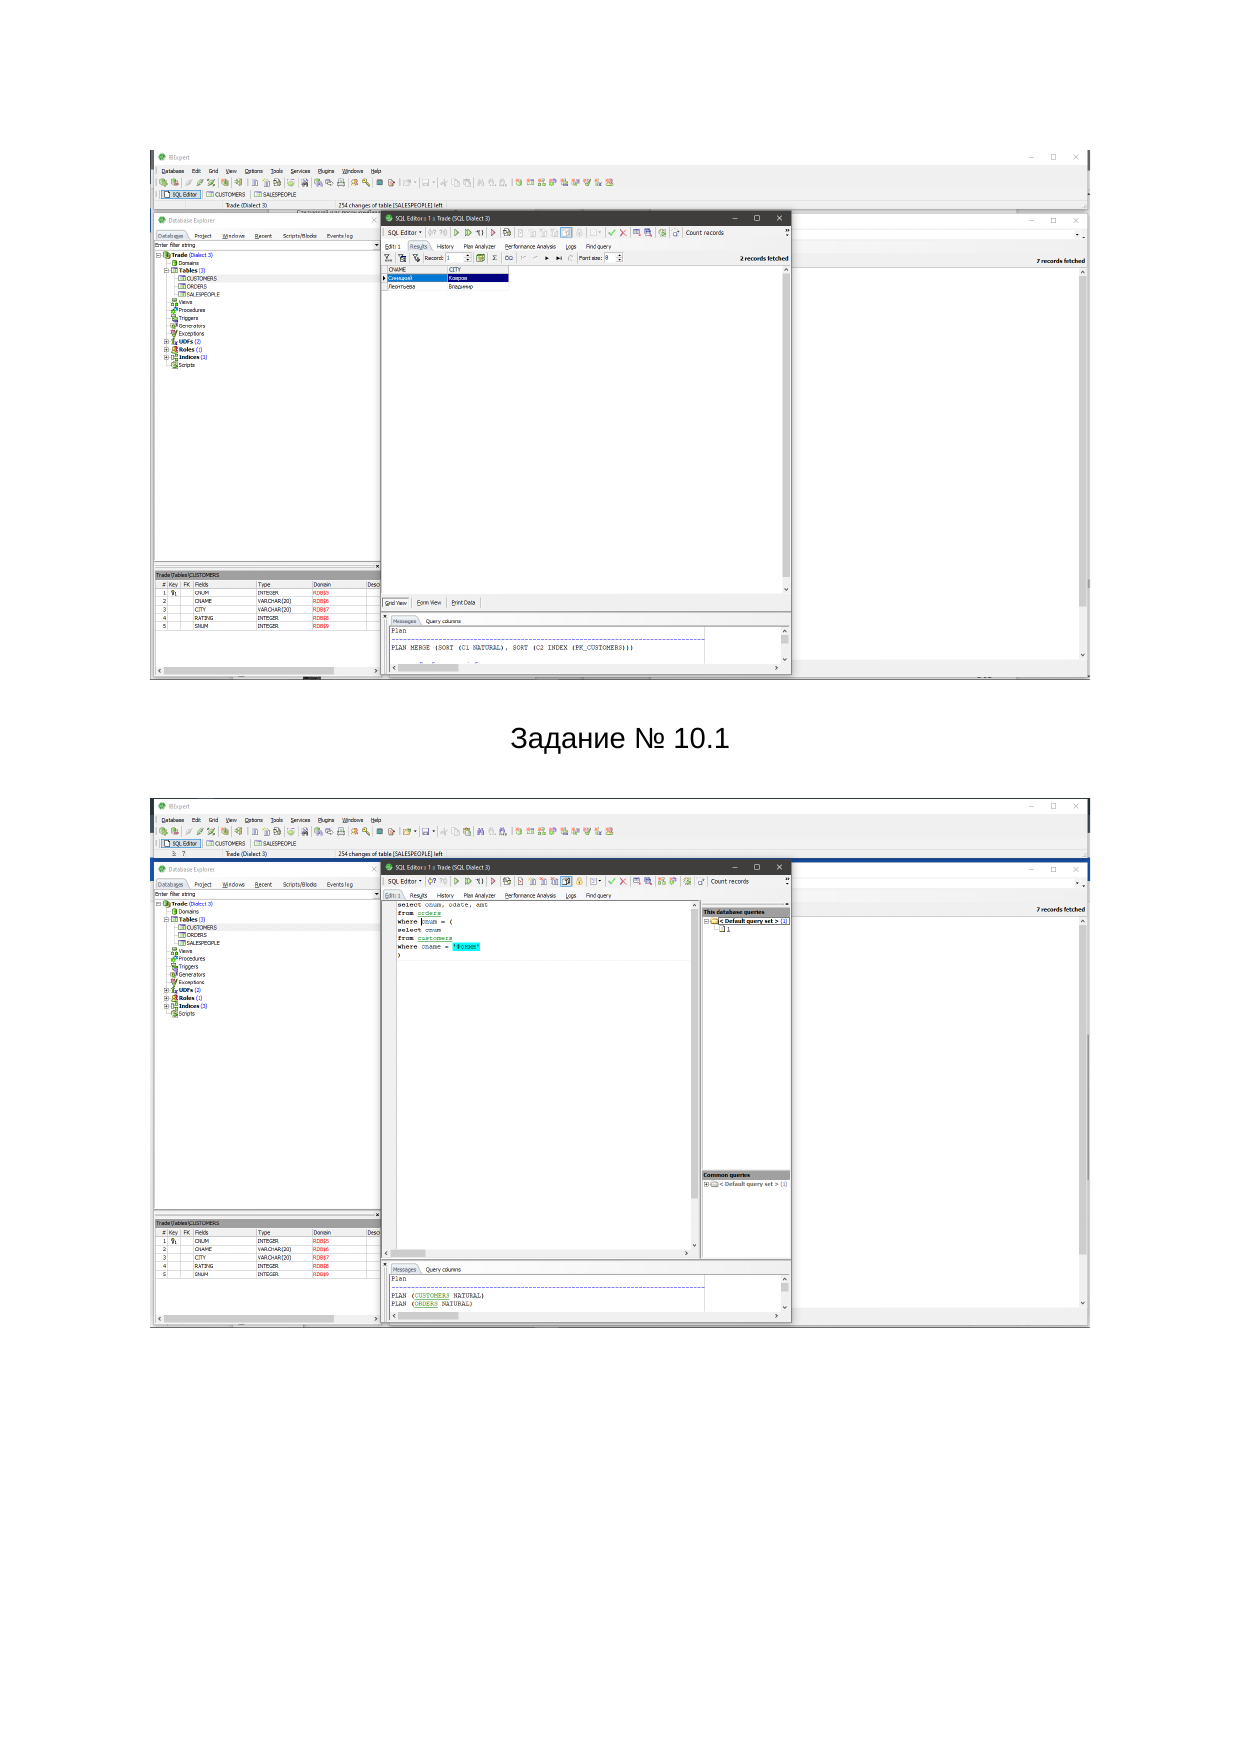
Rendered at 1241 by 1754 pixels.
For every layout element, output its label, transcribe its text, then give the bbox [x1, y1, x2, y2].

picture [150, 150, 1091, 680]
text Задание № 10.1 [150, 722, 1090, 755]
picture [150, 798, 1091, 1328]
